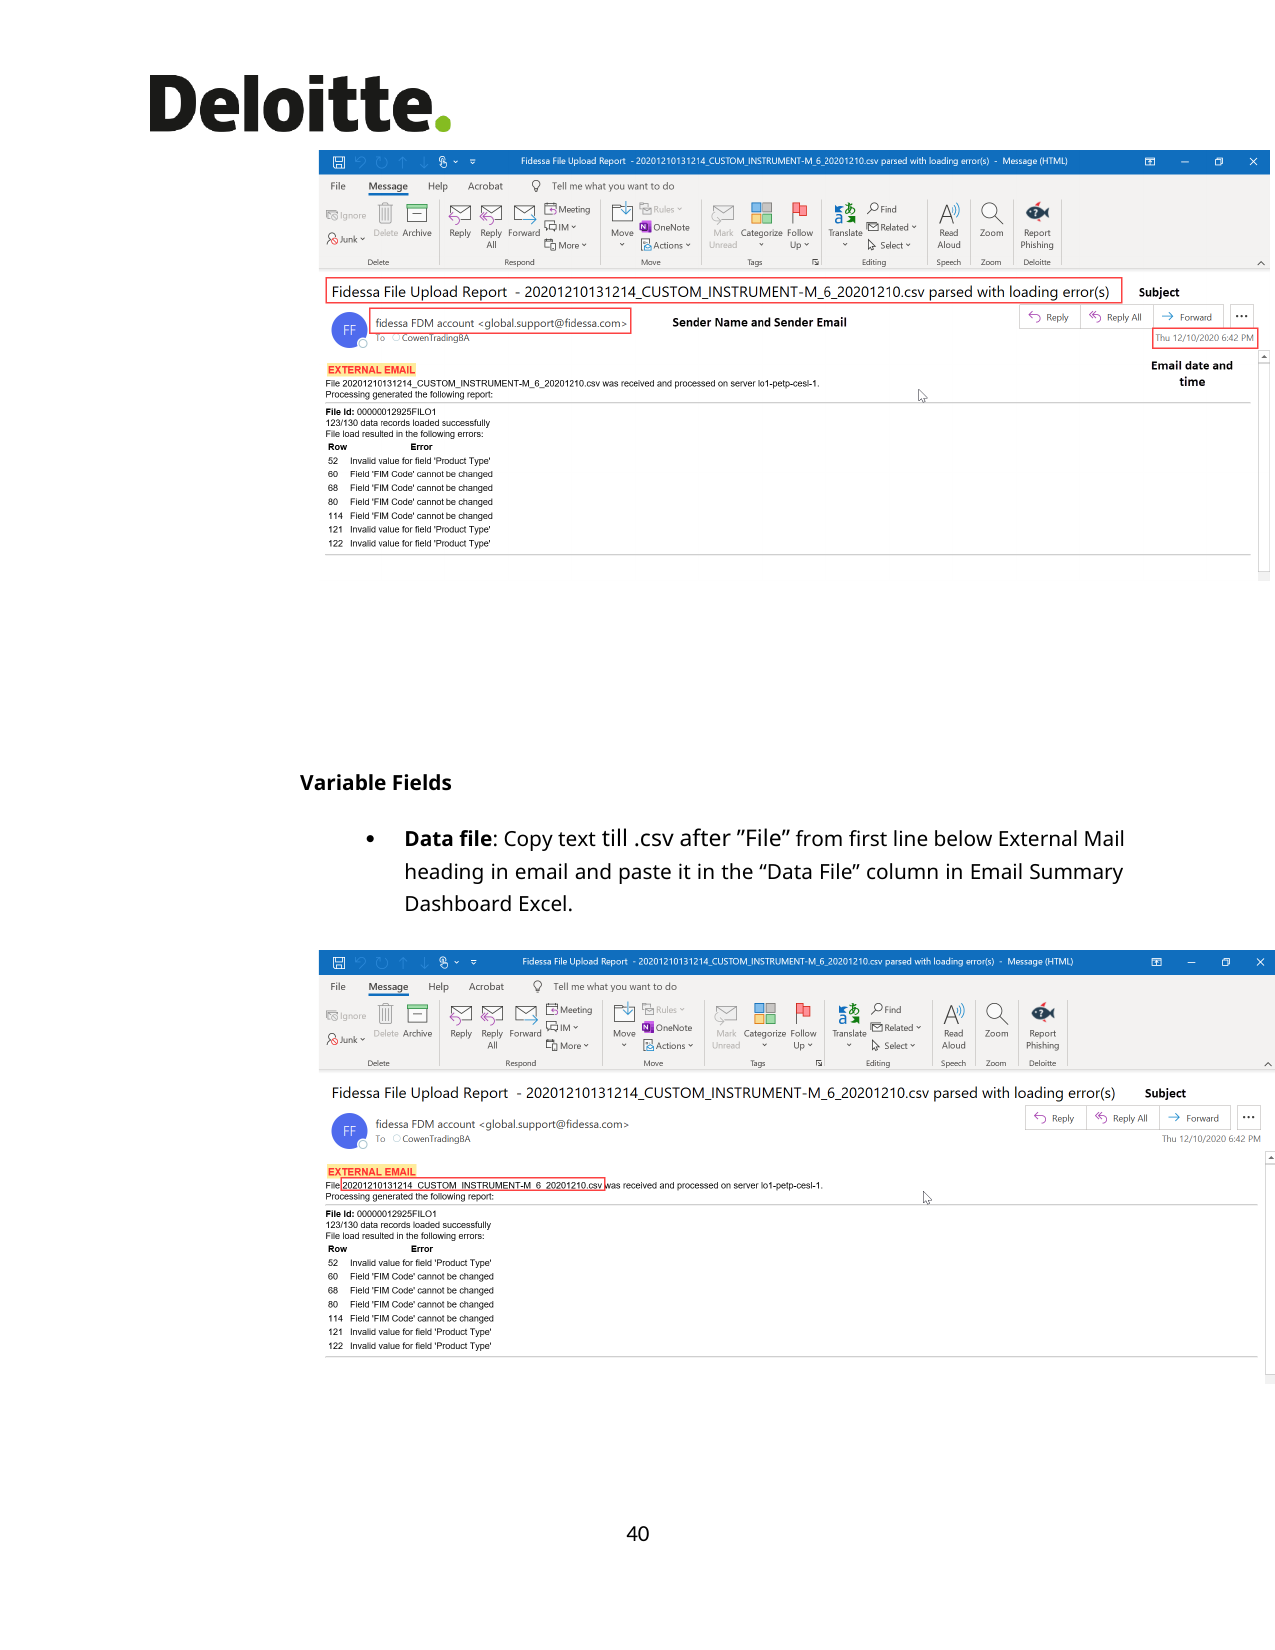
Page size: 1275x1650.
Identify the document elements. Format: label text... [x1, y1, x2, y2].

text Variable Fields [300, 768, 1125, 797]
list Data file: Copy text till .csv after ”File” from first line below External Mail heading in email and paste it in the “Data File” column in Email Summary Dashboard Excel. [367, 822, 1125, 917]
picture [150, 75, 451, 132]
